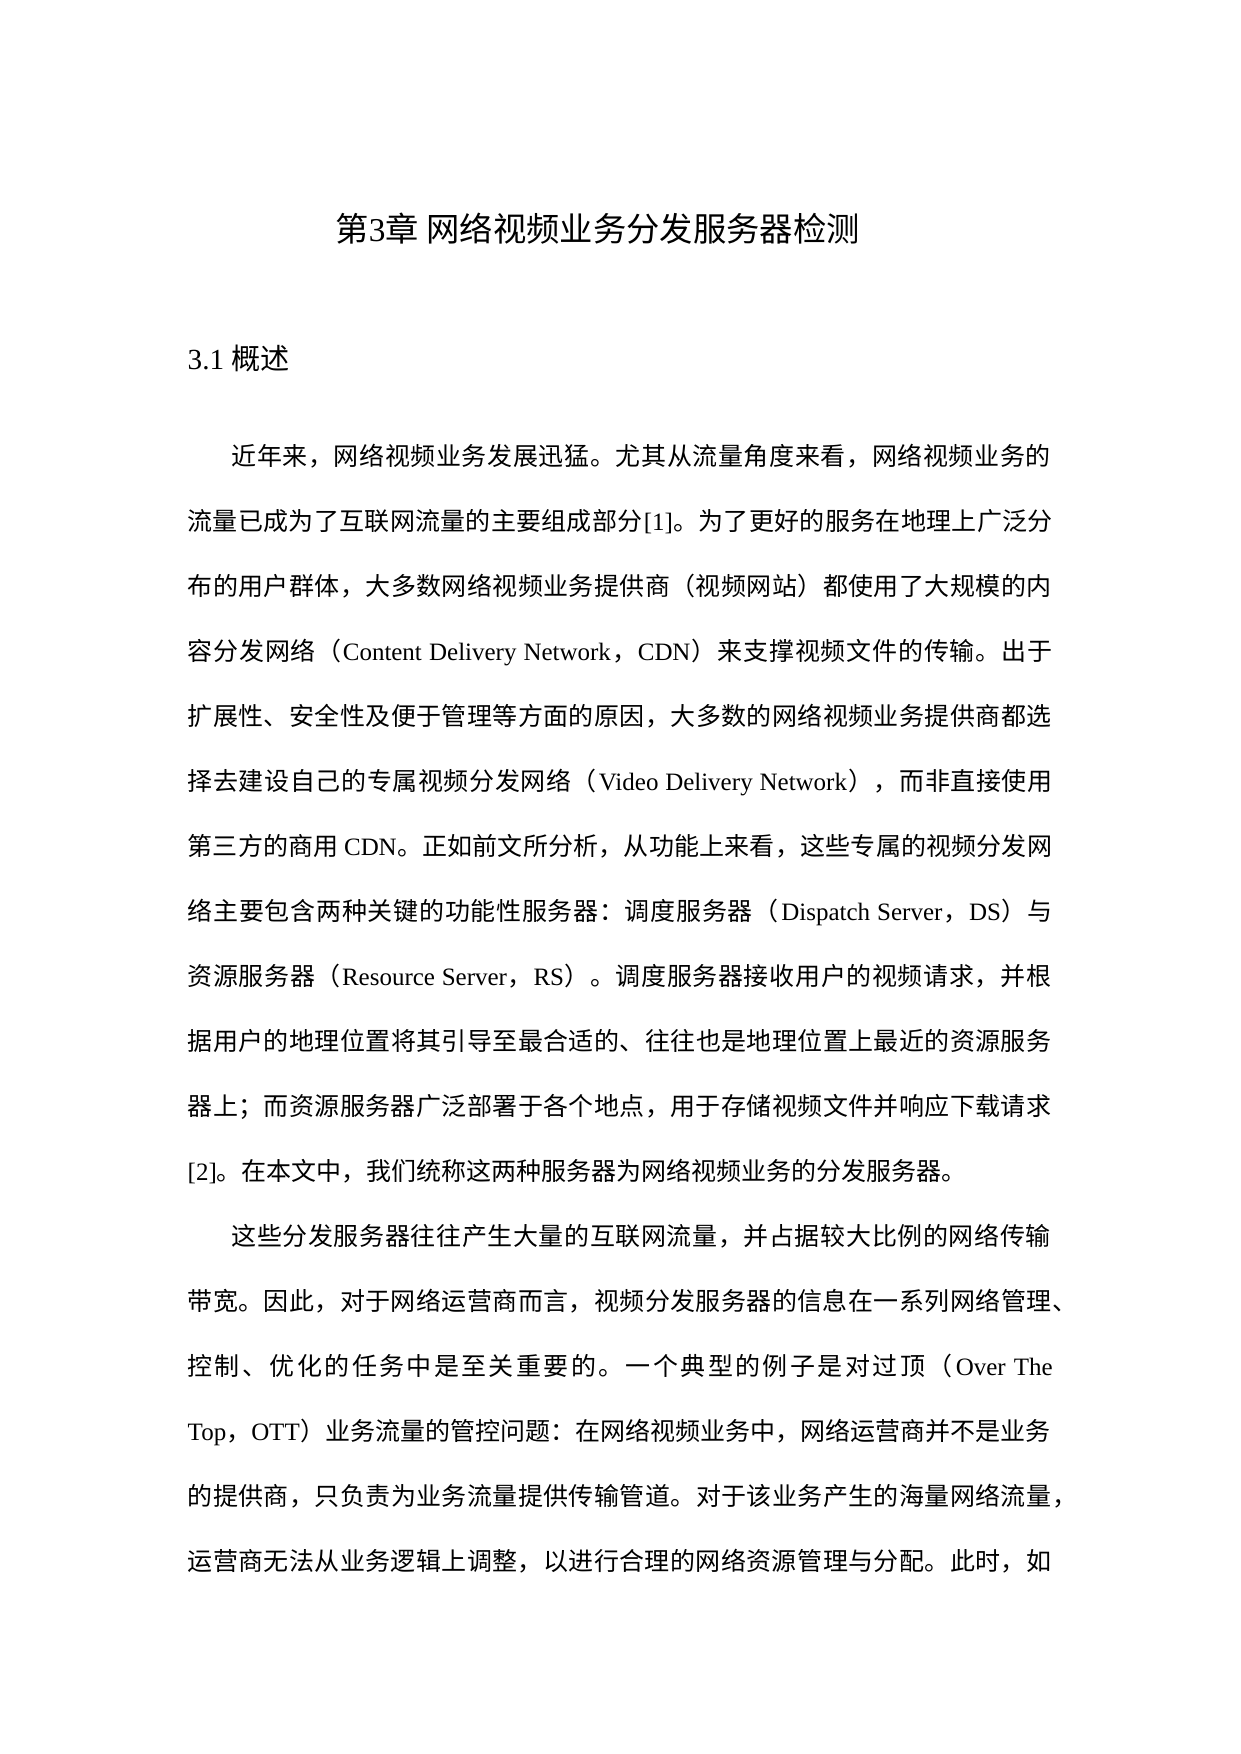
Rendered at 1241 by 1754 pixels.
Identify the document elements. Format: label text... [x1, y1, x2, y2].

text 近年来，网络视频业务发展迅猛。尤其从流量角度来看，网络视频业务的流量已成为了互联网流量的主要组成部分[1]。为了更好的服务在地理上广泛分布的用户群体，大多数网络视频业务提供商（视频网站）都使用了大规模的内容分发网络（Content Delivery Network，CDN）来支撑视频文件的传输。出于扩展性、安全性及便于管理等方面的原因，大多数的网络视频业务提供商都选择去建设自己的专属视频分发网络（Video Delivery Network），而非直接使用第三方的商用CDN。正如前文所分析，从功能上来看，这些专属的视频分发网络主要包含两种关键的功能性服务器：调度服务器（Dispatch Server，DS）与资源服务器（Resource Server，RS）。调度服务器接收用户的视频请求，并根据用户的地理位置将其引导至最合适的、往往也是地理位置上最近的资源服务器上；而资源服务器广泛部署于各个地点，用于存储视频文件并响应下载请求[2]。在本文中，我们统称这两种服务器为网络视频业务的分发服务器。 [187, 422, 1053, 1202]
text 网络视频业务分发服务器检测 [187, 194, 1053, 259]
text 概述 [187, 324, 1053, 389]
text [187, 1202, 1053, 1592]
